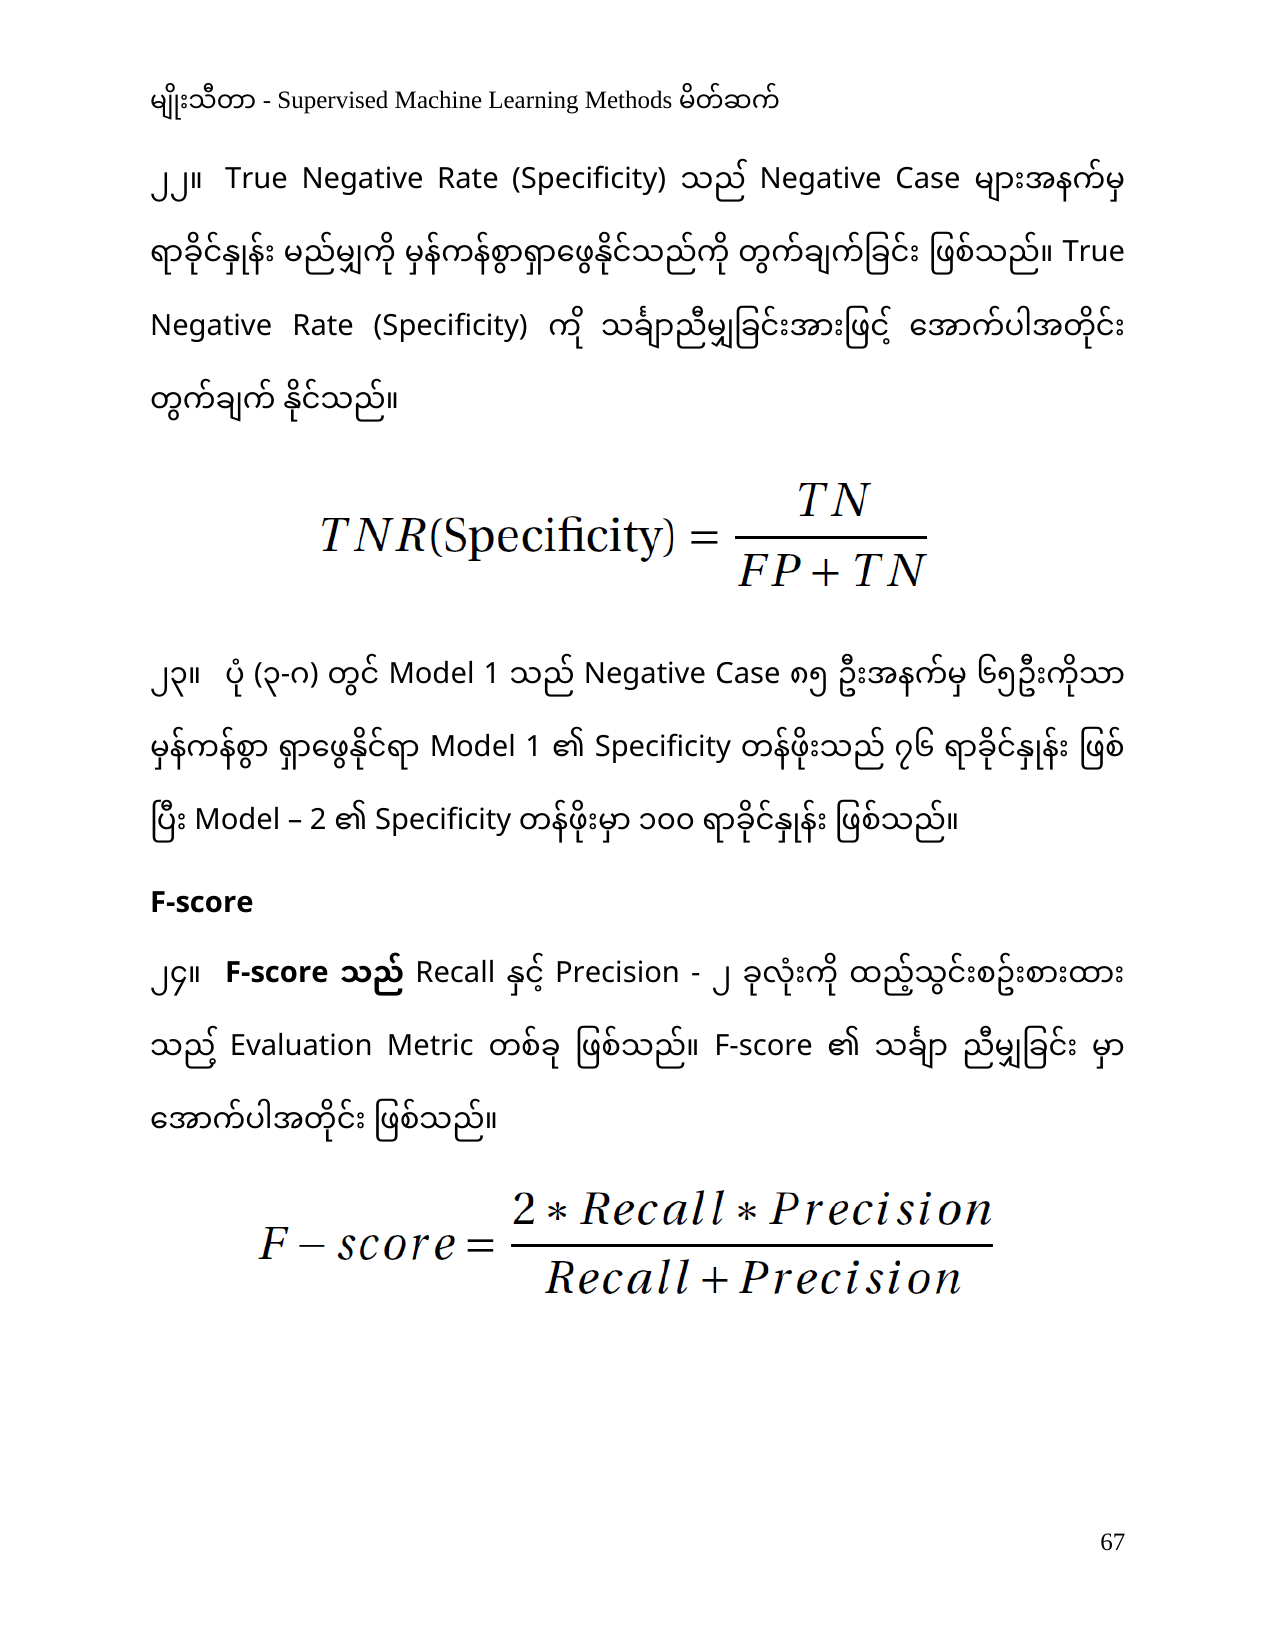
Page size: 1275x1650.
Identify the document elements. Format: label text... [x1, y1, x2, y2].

text F-score [150, 881, 1125, 921]
text ၂၃။ ပုံ (၃-ဂ) တွင် Model 1 သည် Negative Case ၈၅ ဦးအနက်မှ ၆၅ဦးကိုသာ မှန်ကန်စွာ ရှာဖွေနိုင်ရာ Model 1 ၏ Specificity တန်ဖိုးသည် ၇၆ ရာခိုင်နှုန်း ဖြစ်ပြီး Model – 2 ၏ Specificity တန်ဖိုးမှာ ၁၀၀ ရာခိုင်နှုန်း ဖြစ်သည်။ [150, 645, 1125, 855]
picture [307, 459, 968, 616]
text ၂၂။ True Negative Rate (Specificity) သည် Negative Case များအနက်မှ ရာခိုင်နှုန်း မည်မျှကို မှန်ကန်စွာရှာဖွေနိုင်သည်ကို တွက်ချက်ခြင်း ဖြစ်သည်။ True Negative Rate (Specificity) ကို သင်္ချာညီမျှခြင်းအားဖြင့် အောက်ပါအတိုင်း တွက်ချက် နိုင်သည်။ [150, 150, 1125, 433]
text ၂၄။ F-score သည် Recall နှင့် Precision - ၂ ခုလုံးကို ထည့်သွင်းစဥ်းစားထားသည့် Evaluation Metric တစ်ခု ဖြစ်သည်။ F-score ၏ သင်္ချာ ညီမျှခြင်း မှာ အောက်ပါအတိုင်း ဖြစ်သည်။ [150, 943, 1125, 1153]
